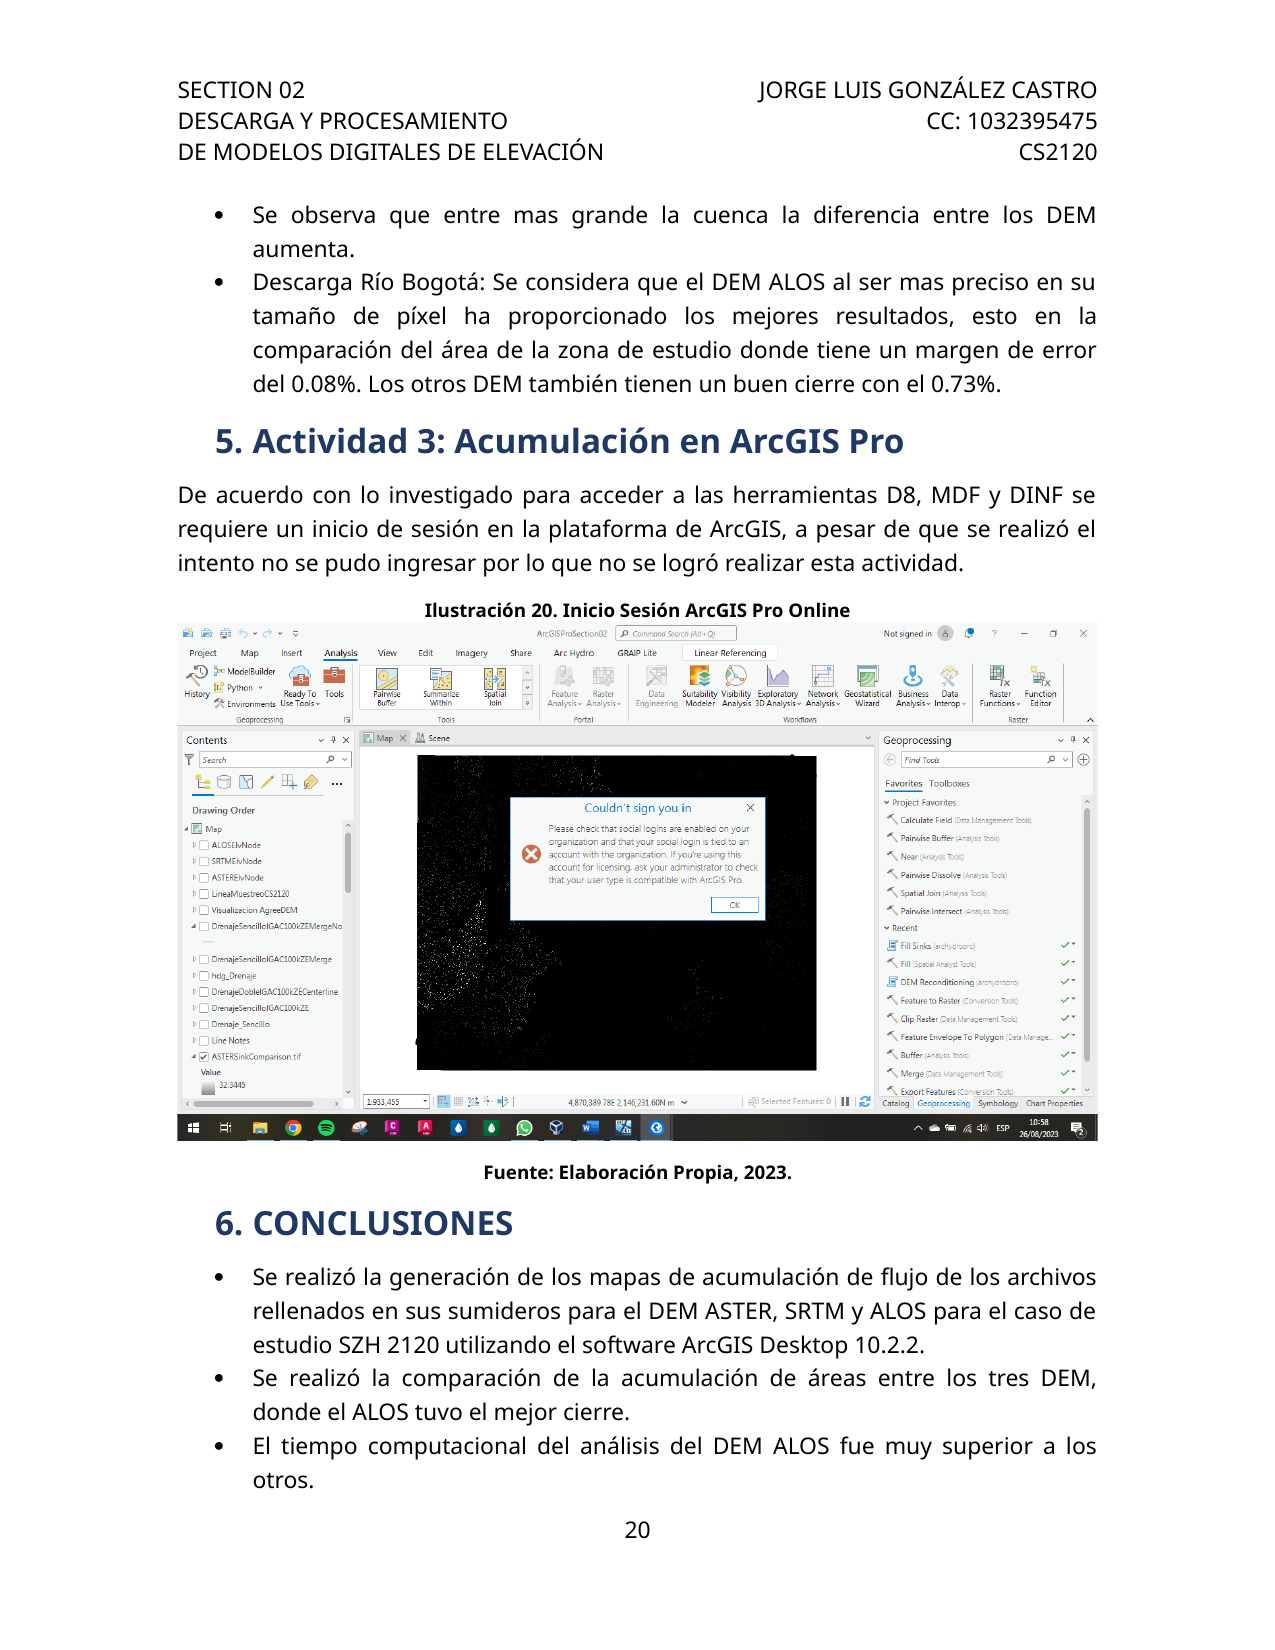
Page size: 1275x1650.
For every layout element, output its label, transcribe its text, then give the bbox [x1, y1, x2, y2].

list El tiempo computacional del análisis del DEM ALOS fue muy superior a los otros. [215, 1430, 1098, 1495]
text Ilustración 20. Inicio Sesión ArcGIS Pro Online [177, 597, 1098, 622]
text Fuente: Elaboración Propia, 2023. [177, 1159, 1098, 1185]
list Descarga Río Bogotá: Se considera que el DEM ALOS al ser mas preciso en su tamaño de píxel ha proporcionado los mejores resultados, esto en la comparación del área de la zona de estudio donde tiene un margen de error del 0.08%. Los otros DEM también tienen un buen cierre con el 0.73%. [215, 266, 1098, 399]
list Se realizó la comparación de la acumulación de áreas entre los tres DEM, donde el ALOS tuvo el mejor cierre. [215, 1362, 1098, 1427]
text De acuerdo con lo investigado para acceder a las herramientas D8, MDF y DINF se requiere un inicio de sesión en la plataforma de ArcGIS, a pesar de que se realizó el intento no se pudo ingresar por lo que no se logró realizar esta actividad. [177, 479, 1098, 578]
list Se realizó la generación de los mapas de acumulación de flujo de los archivos rellenados en sus sumideros para el DEM ASTER, SRTM y ALOS para el caso de estudio SZH 2120 utilizando el software ArcGIS Desktop 10.2.2. [215, 1261, 1098, 1360]
list Se observa que entre mas grande la cuenca la diferencia entre los DEM aumenta. [215, 199, 1098, 264]
subtitle Actividad 3: Acumulación en ArcGIS Pro [215, 418, 1098, 463]
subtitle Conclusiones [215, 1199, 1098, 1245]
picture [177, 622, 1098, 1141]
